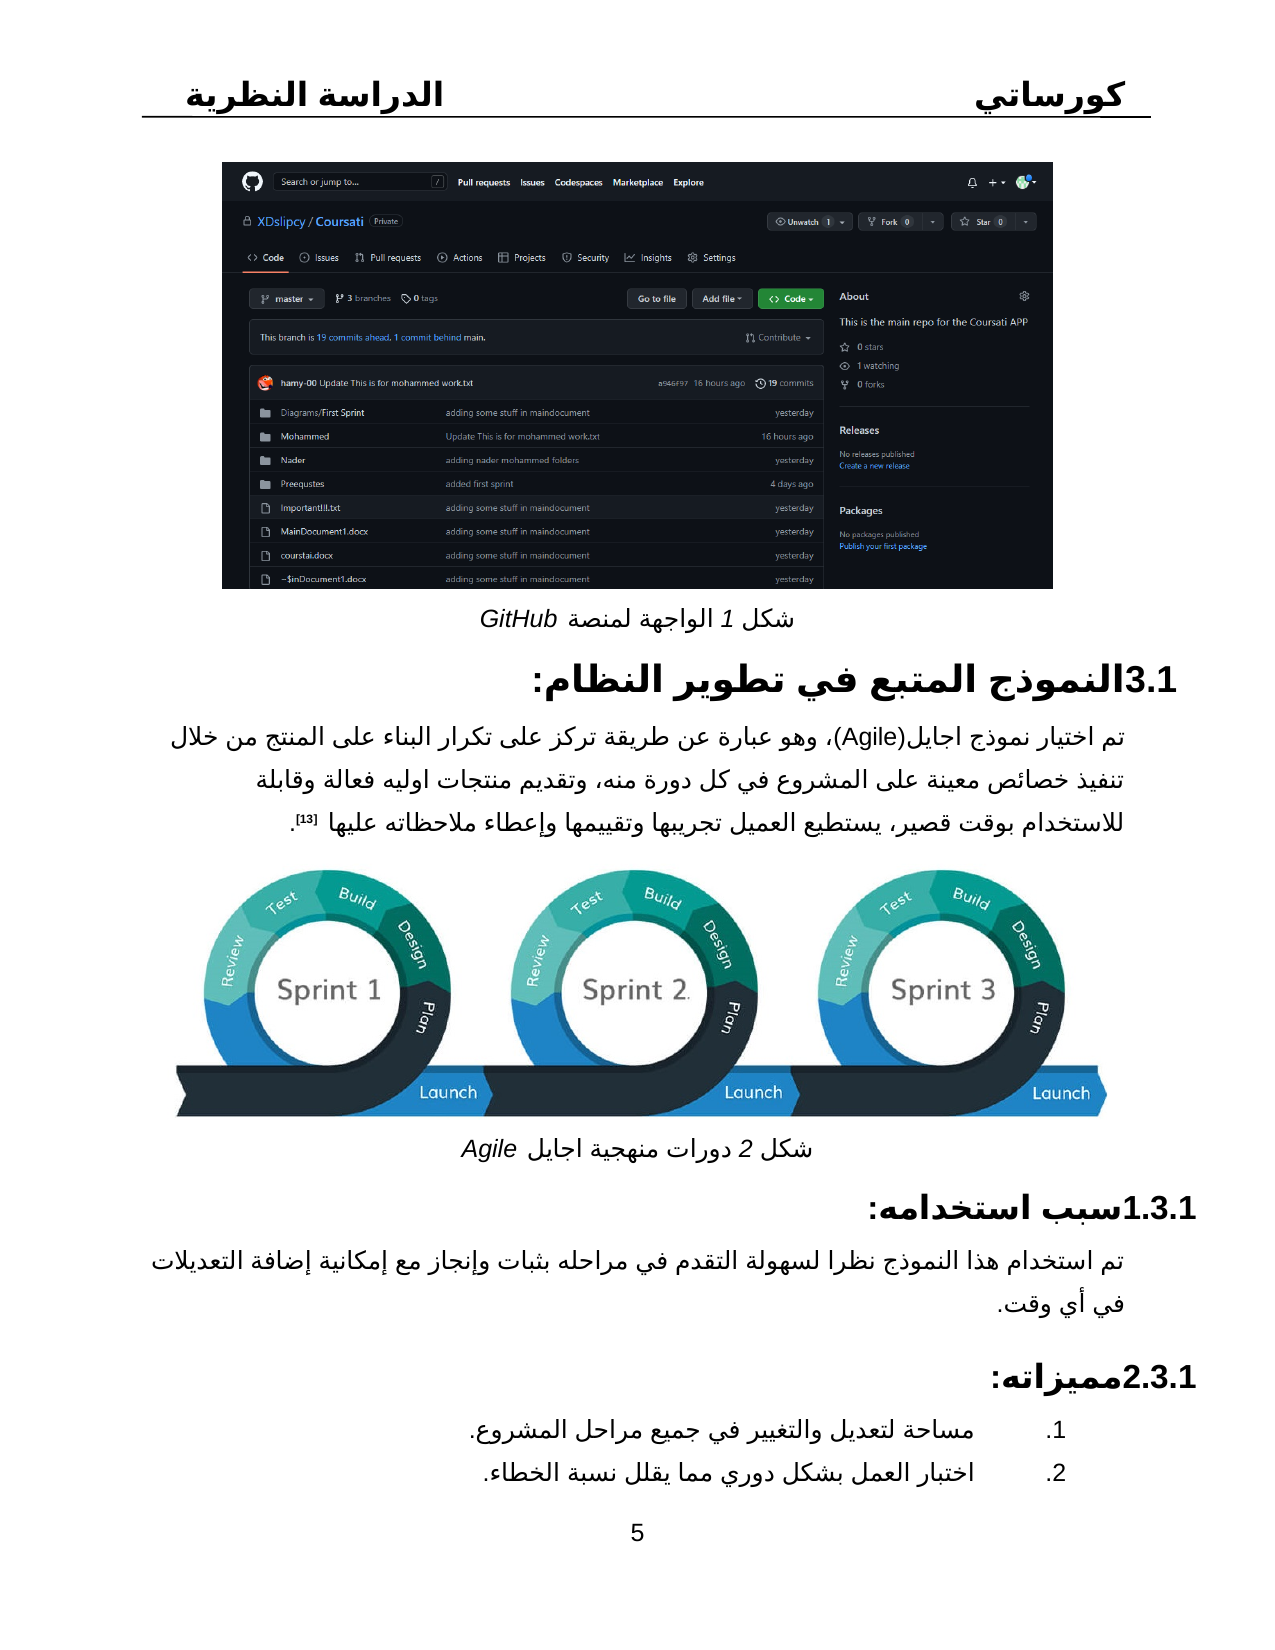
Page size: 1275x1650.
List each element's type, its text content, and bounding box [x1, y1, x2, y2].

picture [167, 851, 1108, 1120]
text تم اختيار نموذج اجايل(Agile)، وهو عبارة عن طريقة تركز على تكرار البناء على المنتج من خلال تنفيذ خصائص معينة على المشروع في كل دورة منه، وتقديم منتجات اوليه فعالة وقابلة للاستخدام بوقت قصير، يستطيع العميل تجريبها وتقييمها وإعطاء ملاحظاته عليها [13]. [150, 722, 1125, 837]
subtitle مميزاته: [150, 1357, 1122, 1395]
text شكل 1 الواجهة لمنصة GitHub [150, 603, 1125, 632]
subtitle سبب استخدامه: [150, 1188, 1122, 1227]
subtitle النموذج المتبع في تطوير النظام: [150, 657, 1125, 700]
picture [222, 162, 1053, 589]
list مساحة لتعديل والتغيير في جميع مراحل المشروع. [150, 1414, 1066, 1443]
list اختبار العمل بشكل دوري مما يقلل نسبة الخطاء. [150, 1458, 1066, 1486]
text شكل 2 دورات منهجية اجايل Agile [150, 1134, 1125, 1163]
text تم استخدام هذا النموذج نظرا لسهولة التقدم في مراحله بثبات وإنجاز مع إمكانية إضافة التعديلات في أي وقت. [150, 1246, 1125, 1318]
